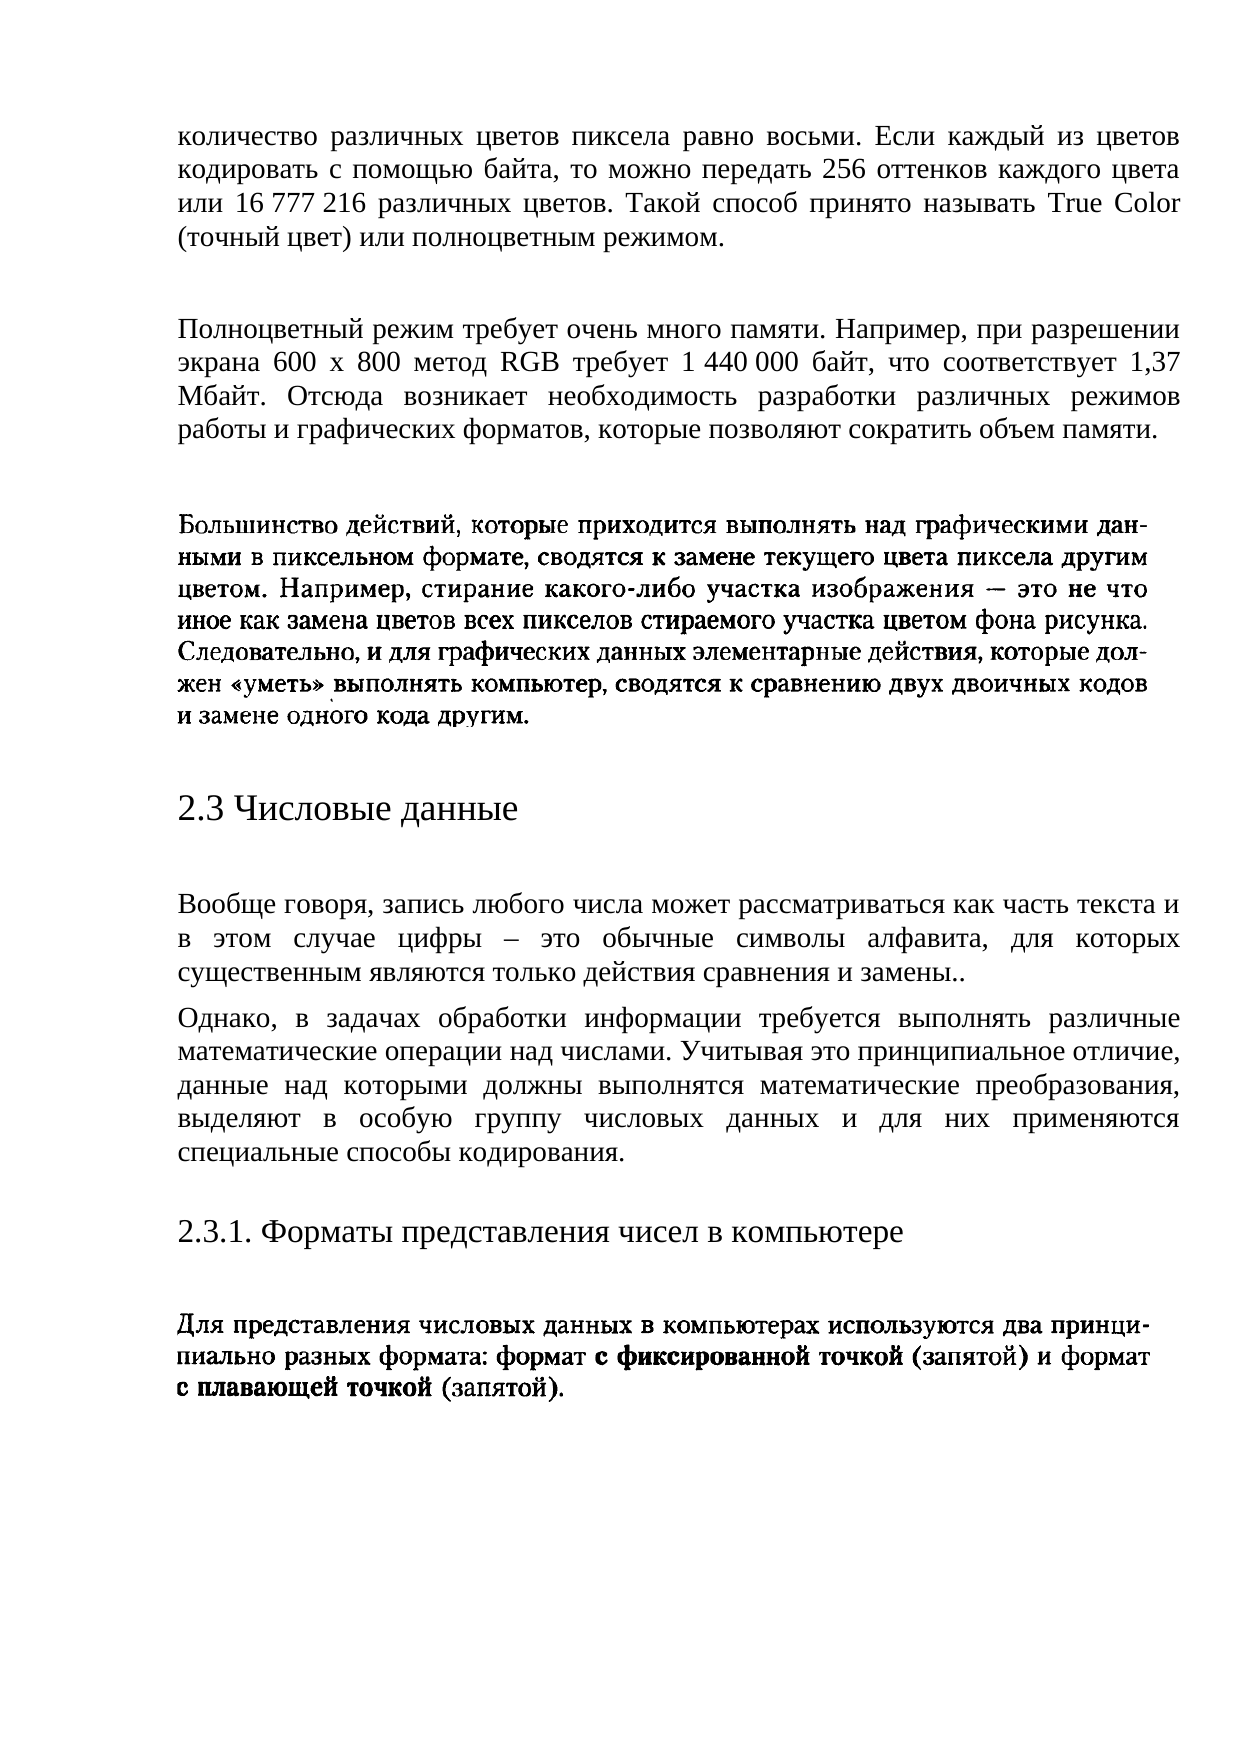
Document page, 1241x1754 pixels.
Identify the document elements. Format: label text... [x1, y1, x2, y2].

picture [177, 503, 1153, 727]
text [177, 118, 1181, 252]
text Вообще говоря, запись любого числа может рассматриваться как часть текста и в этом случае цифры – это обычные символы алфавита, для которых существенным являются только действия сравнения и замены.. [177, 887, 1181, 987]
text 2.3.1. Форматы представления чисел в компьютере [177, 1212, 1181, 1250]
picture [177, 1308, 1150, 1411]
text 2.3 Числовые данные [177, 785, 1181, 828]
text Однако, в задачах обработки информации требуется выполнять различные математические операции над числами. Учитывая это принципиальное отличие, данные над которыми должны выполнятся математические преобразования, выделяют в особую группу числовых данных и для них применяются специальные способы кодирования. [177, 1000, 1181, 1167]
text Полноцветный режим требует очень много памяти. Например, при разрешении экрана 600 х 800 метод RGB требует 1 440 000 байт, что соответствует 1,37 Мбайт. Отсюда возникает необходимость разработки различных режимов работы и графических форматов, которые позволяют сократить объем памяти. [177, 311, 1181, 445]
